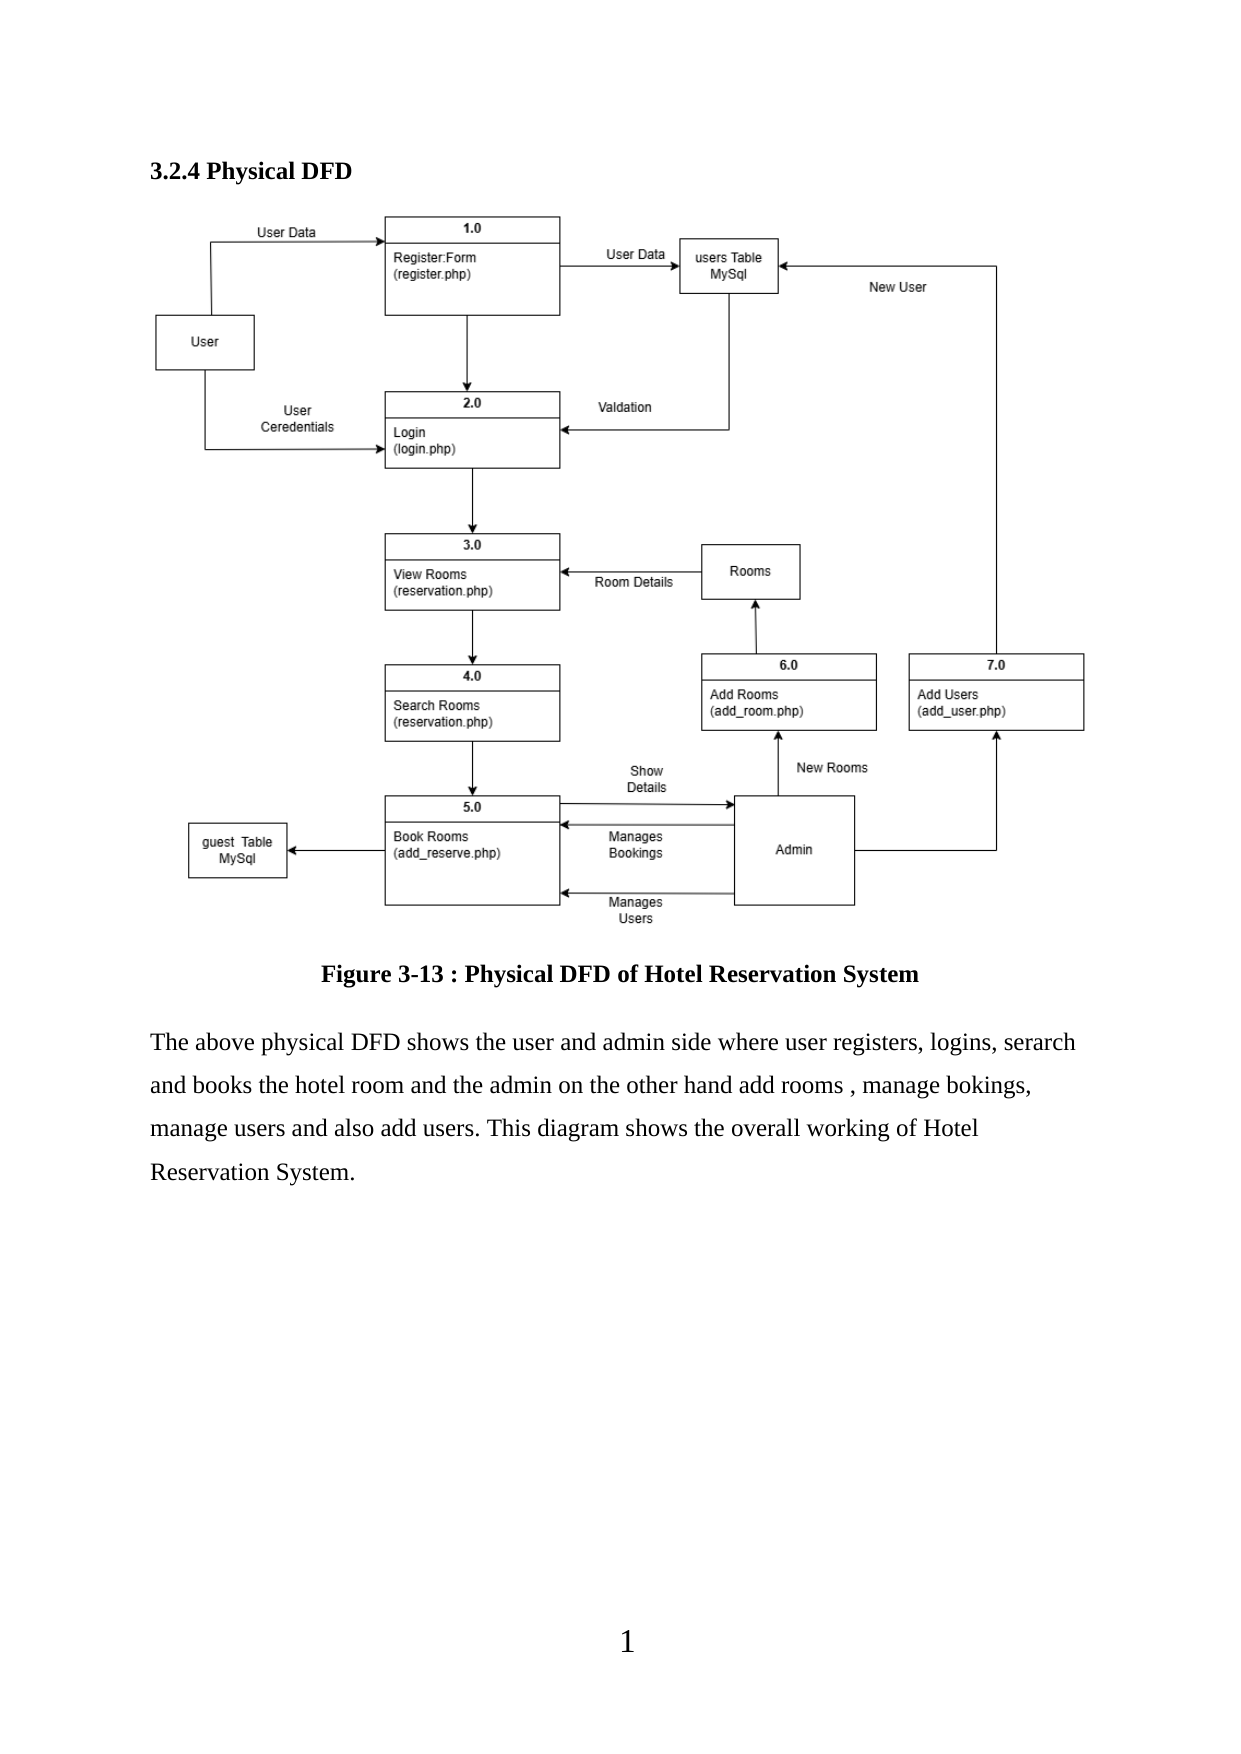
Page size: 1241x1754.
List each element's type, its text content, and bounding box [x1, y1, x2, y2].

picture [150, 211, 1091, 933]
text The above physical DFD shows the user and admin side where user registers, logins, serarch and books the hotel room and the admin on the other hand add rooms , manage bokings, manage users and also add users. This diagram shows the overall working of Hotel Reservation System. [150, 1027, 1090, 1185]
subtitle 3.2.4 Physical DFD [150, 156, 1090, 185]
text Figure 3-13 : Physical DFD of Hotel Reservation System [150, 959, 1090, 988]
